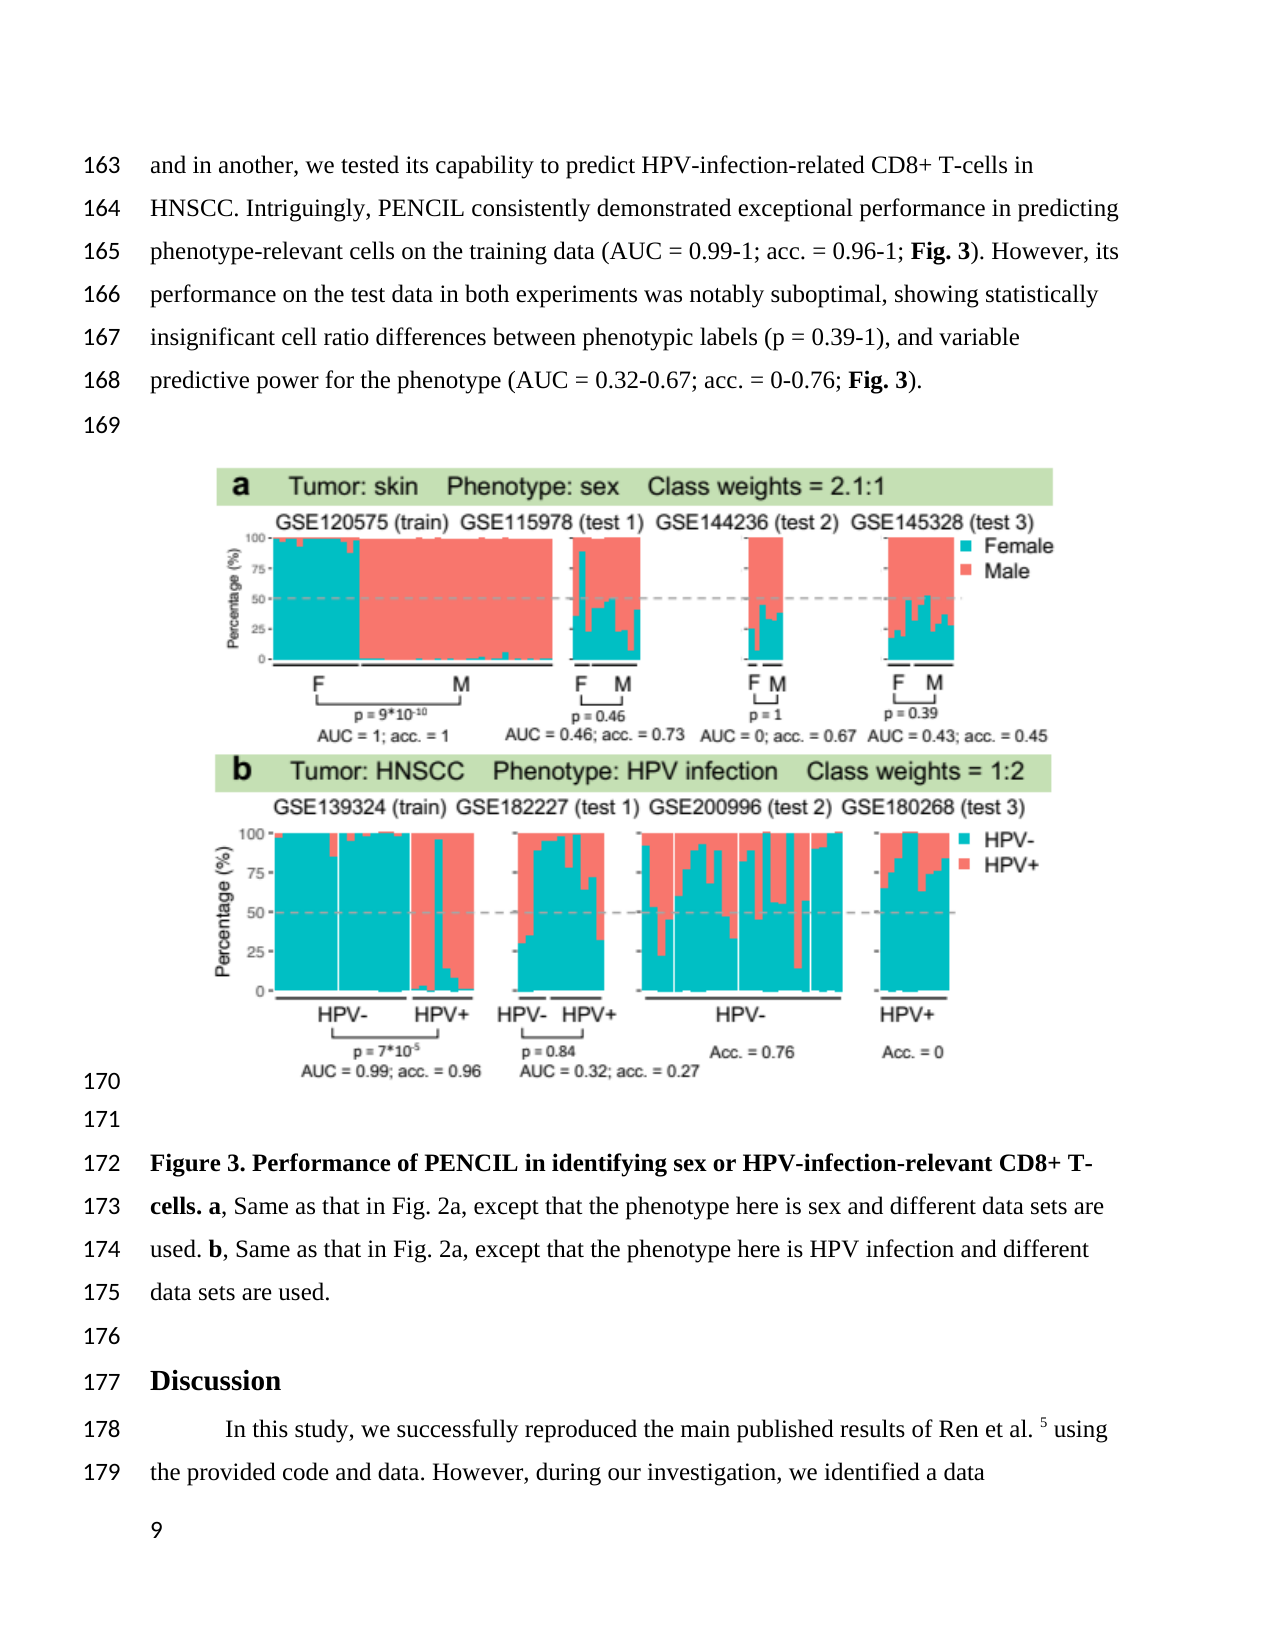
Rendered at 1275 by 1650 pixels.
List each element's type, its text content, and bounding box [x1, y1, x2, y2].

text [150, 1414, 1125, 1486]
text Figure 3. Performance of PENCIL in identifying sex or HPV-infection-relevant CD8+ T-cells. a, Same as that in Fig. 2a, except that the phenotype here is sex and different data sets are used. b, Same as that in Fig. 2a, except that the phenotype here is HPV infection and different data sets are used. [150, 1148, 1125, 1306]
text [150, 150, 1125, 394]
text Discussion [150, 1363, 1125, 1397]
